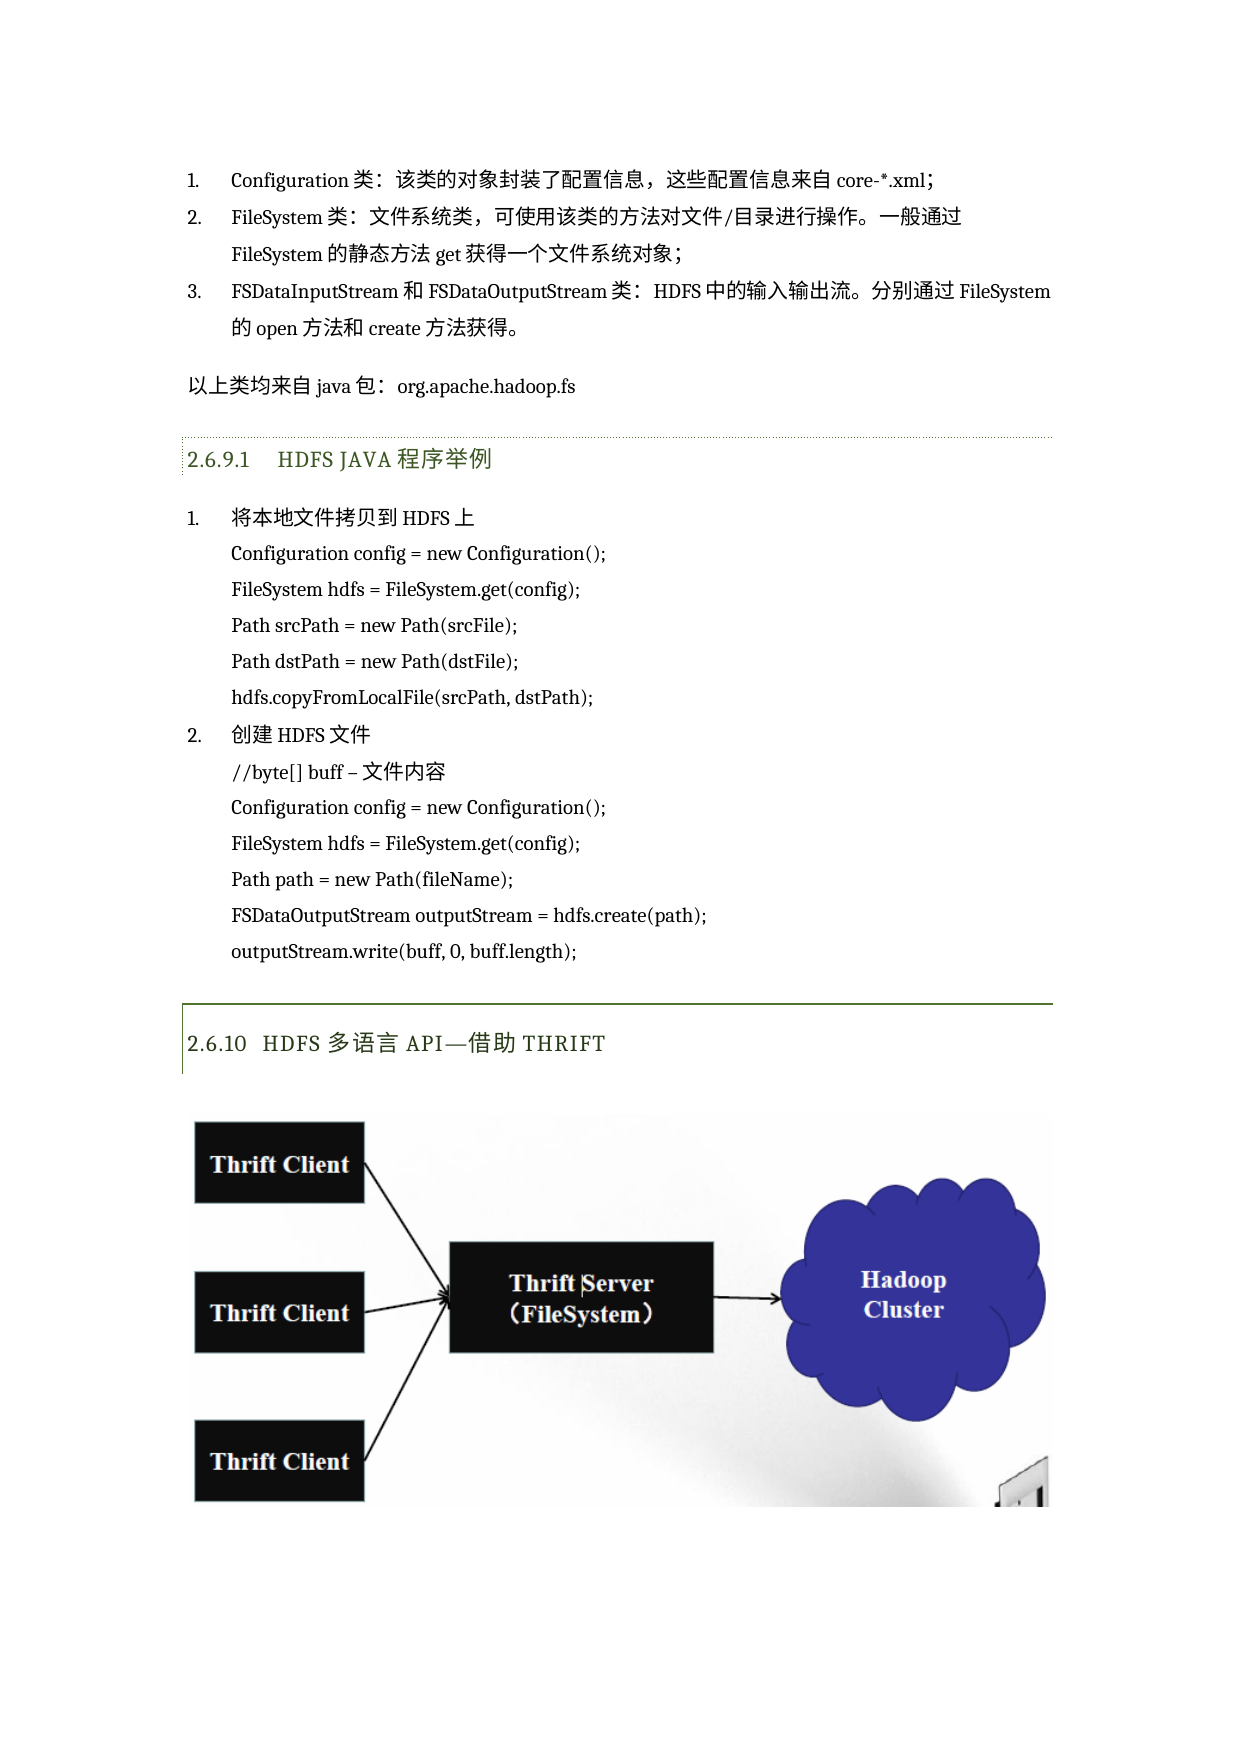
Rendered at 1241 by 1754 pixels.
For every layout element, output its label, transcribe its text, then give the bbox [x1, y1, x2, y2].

list Path srcPath = new Path(srcFile); [231, 609, 1053, 642]
subtitle HDFS 多语言API—借助thrift [183, 1005, 1053, 1074]
list Configuration config = new Configuration(); [231, 791, 1053, 824]
list Configuration类：该类的对象封装了配置信息，这些配置信息来自core-*.xml； [187, 162, 1053, 194]
list Path dstPath = new Path(dstFile); [231, 645, 1053, 678]
list //byte[] buff – 文件内容 [231, 754, 1053, 787]
list FileSystem hdfs = FileSystem.get(config); [231, 827, 1053, 860]
list FileSystem类：文件系统类，可使用该类的方法对文件/目录进行操作。一般通过FileSystem的静态方法get获得一个文件系统对象； [187, 199, 1053, 269]
list 将本地文件拷贝到HDFS上 [187, 500, 1053, 533]
list 创建HDFS文件 [187, 717, 1053, 750]
list Path path = new Path(fileName); [231, 863, 1053, 896]
list FSDataInputStream和FSDataOutputStream类：HDFS中的输入输出流。分别通过FileSystem的open方法和create方法获得。 [187, 273, 1053, 343]
text 以上类均来自java包：org.apache.hadoop.fs [187, 368, 1053, 401]
list FSDataOutputStream outputStream = hdfs.create(path); [231, 899, 1053, 932]
list outputStream.write(buff, 0, buff.length); [231, 936, 1053, 968]
list hdfs.copyFromLocalFile(srcPath, dstPath); [231, 681, 1053, 714]
list FileSystem hdfs = FileSystem.get(config); [231, 573, 1053, 606]
list Configuration config = new Configuration(); [231, 537, 1053, 570]
subtitle HDFS Java程序举例 [182, 437, 1053, 475]
picture [187, 1114, 1053, 1507]
